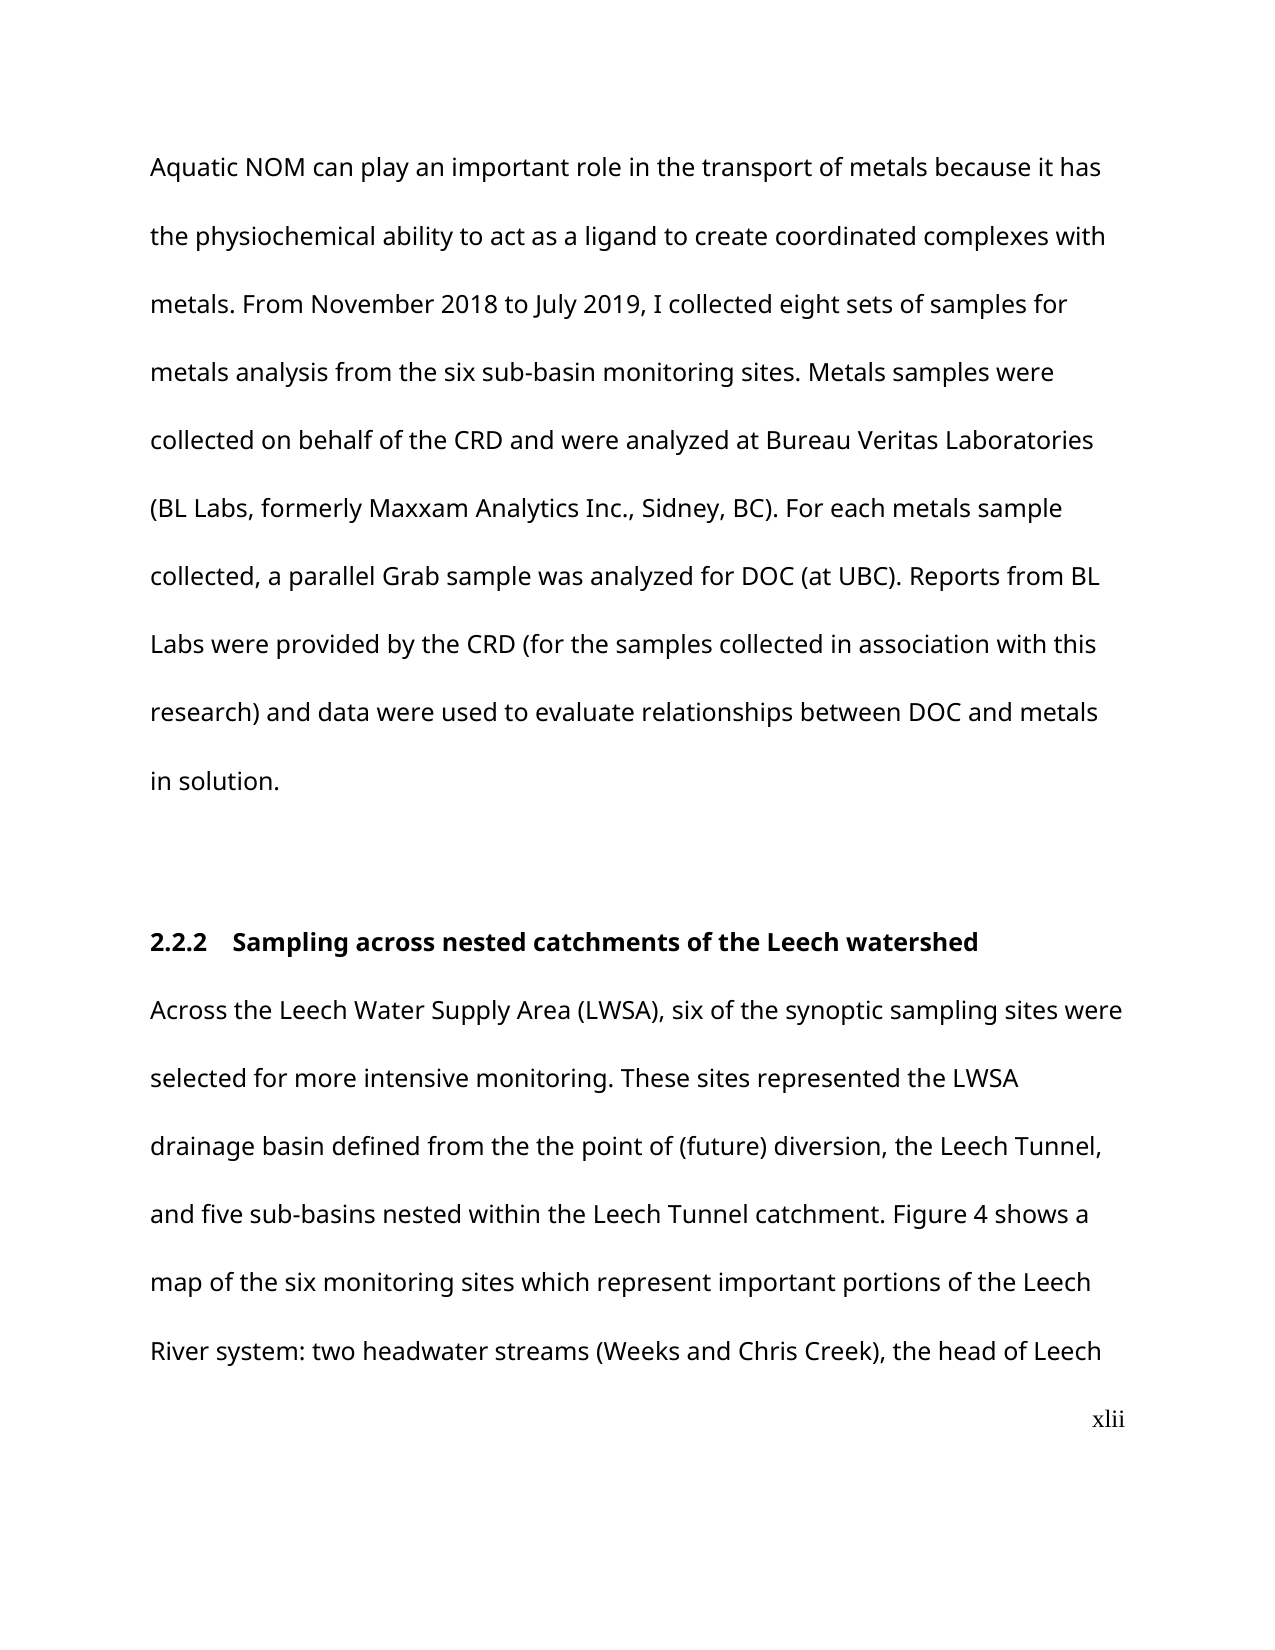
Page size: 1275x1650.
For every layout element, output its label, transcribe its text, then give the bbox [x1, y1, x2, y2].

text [150, 992, 1125, 1367]
subtitle Sampling across nested catchments of the Leech watershed [150, 924, 1125, 958]
text Aquatic NOM can play an important role in the transport of metals because it has the physiochemical ability to act as a ligand to create coordinated complexes with metals. From November 2018 to July 2019, I collected eight sets of samples for metals analysis from the six sub-basin monitoring sites. Metals samples were collected on behalf of the CRD and were analyzed at Bureau Veritas Laboratories (BL Labs, formerly Maxxam Analytics Inc., Sidney, BC). For each metals sample collected, a parallel Grab sample was analyzed for DOC (at UBC). Reports from BL Labs were provided by the CRD (for the samples collected in association with this research) and data were used to evaluate relationships between DOC and metals in solution. [150, 150, 1125, 797]
